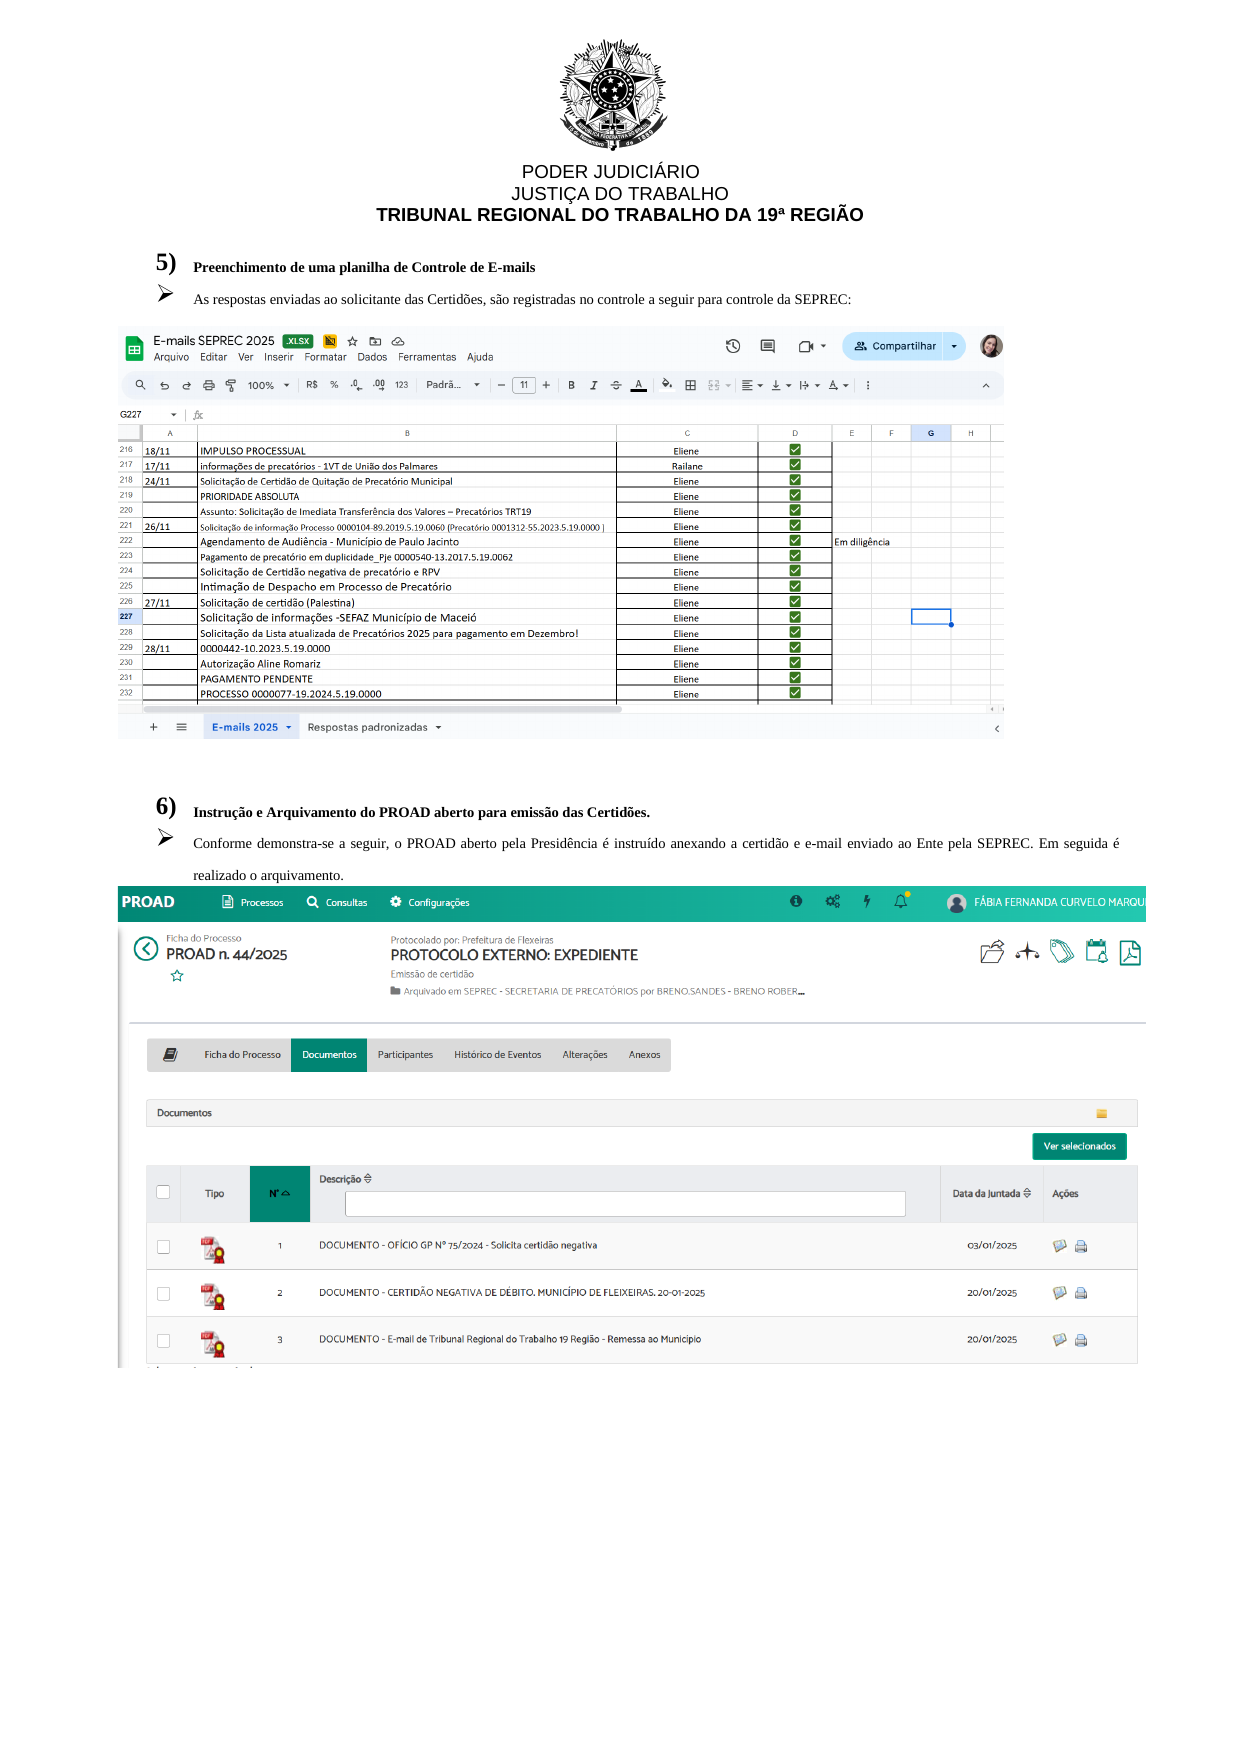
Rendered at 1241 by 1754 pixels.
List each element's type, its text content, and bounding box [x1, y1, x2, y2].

picture [559, 39, 668, 151]
list Instrução e Arquivamento do PROAD aberto para emissão das Certidões. [156, 791, 1122, 820]
picture [118, 326, 1004, 739]
list Preenchimento de uma planilha de Controle de E-mails [156, 247, 1122, 276]
list Conforme demonstra-se a seguir, o PROAD aberto pela Presidência é instruído anexando a certidão e e-mail enviado ao Ente pela SEPREC. Em seguida é realizado o arquivamento. [156, 823, 1122, 883]
list As respostas enviadas ao solicitante das Certidões, são registradas no controle a seguir para controle da SEPREC: [156, 279, 1122, 308]
picture [117, 886, 1146, 1368]
